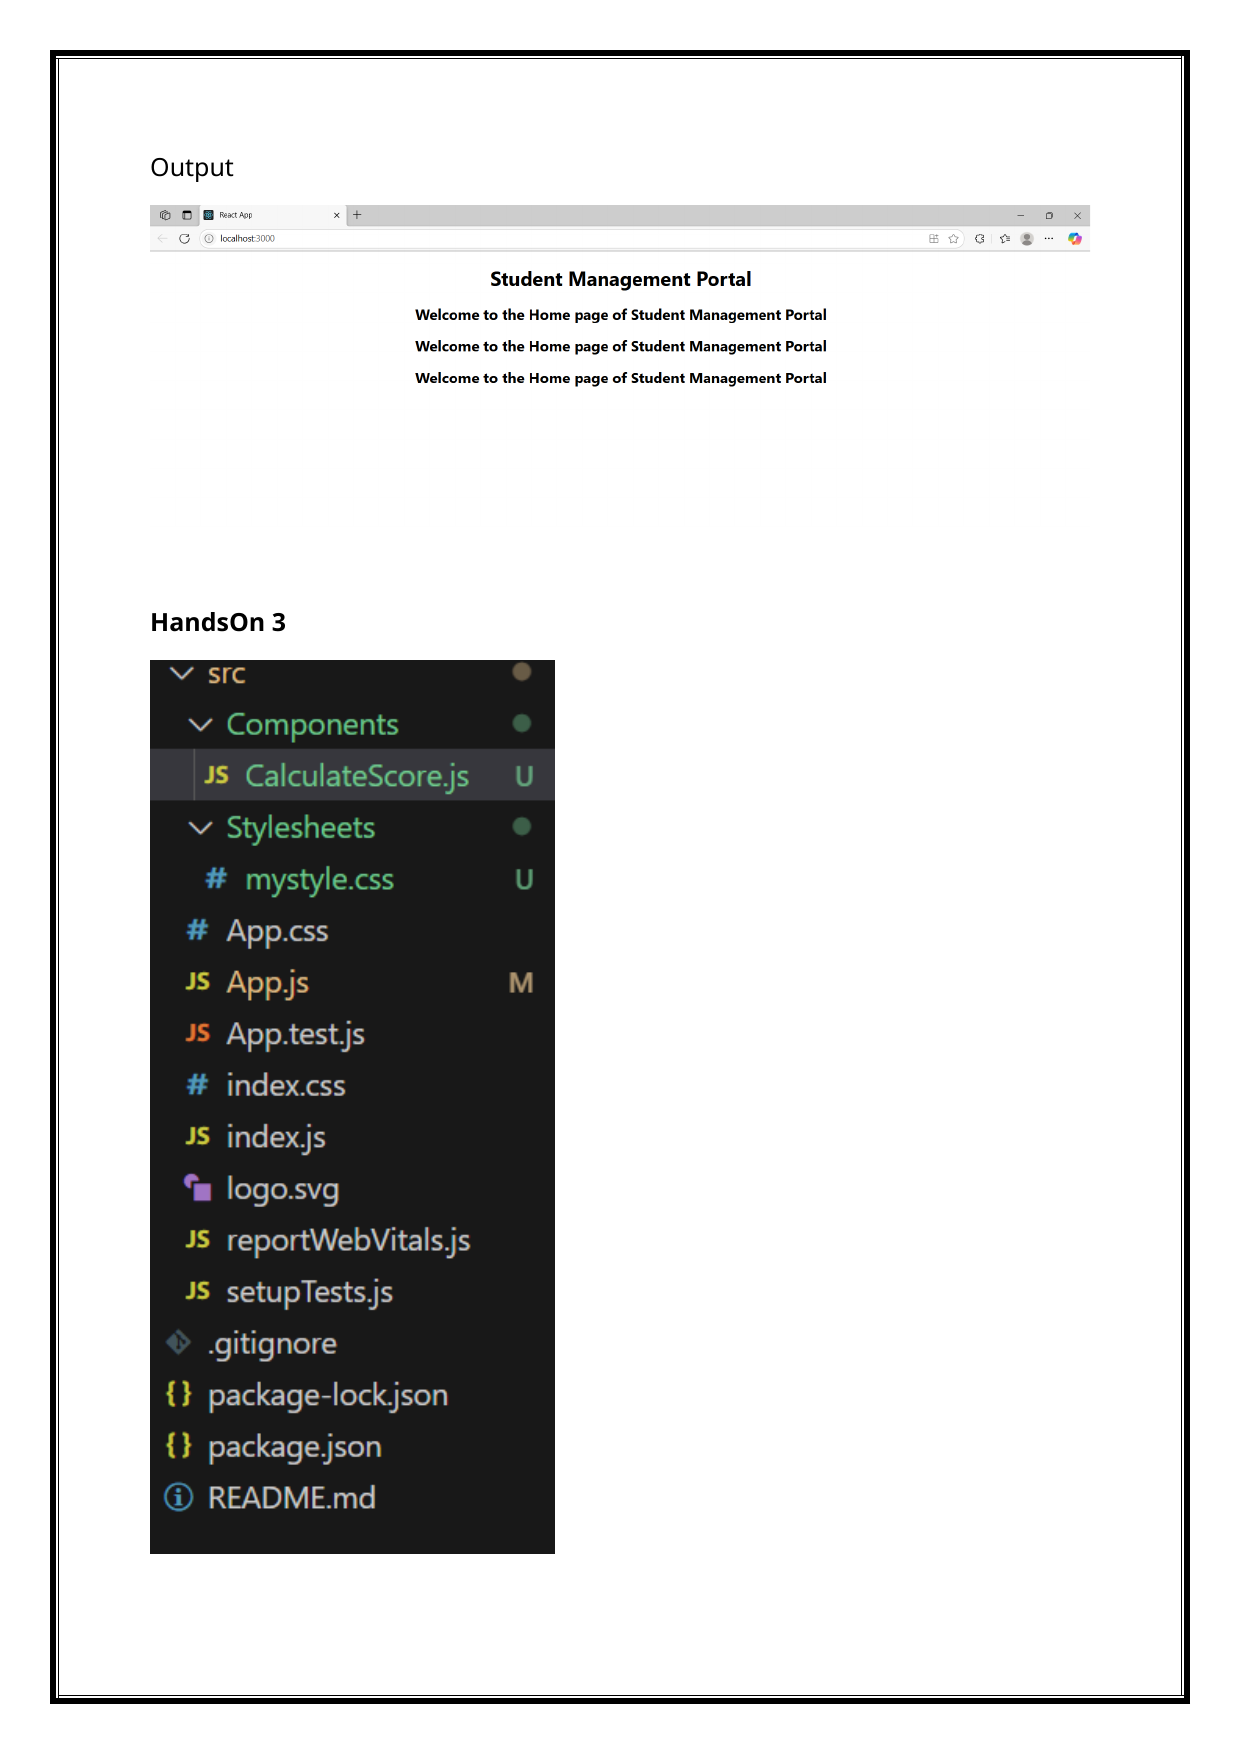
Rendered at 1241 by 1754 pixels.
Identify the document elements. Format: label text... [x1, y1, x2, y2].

picture [150, 205, 1091, 527]
text Output [150, 150, 1090, 184]
text HandsOn 3 [150, 604, 1090, 638]
picture [150, 660, 555, 1554]
